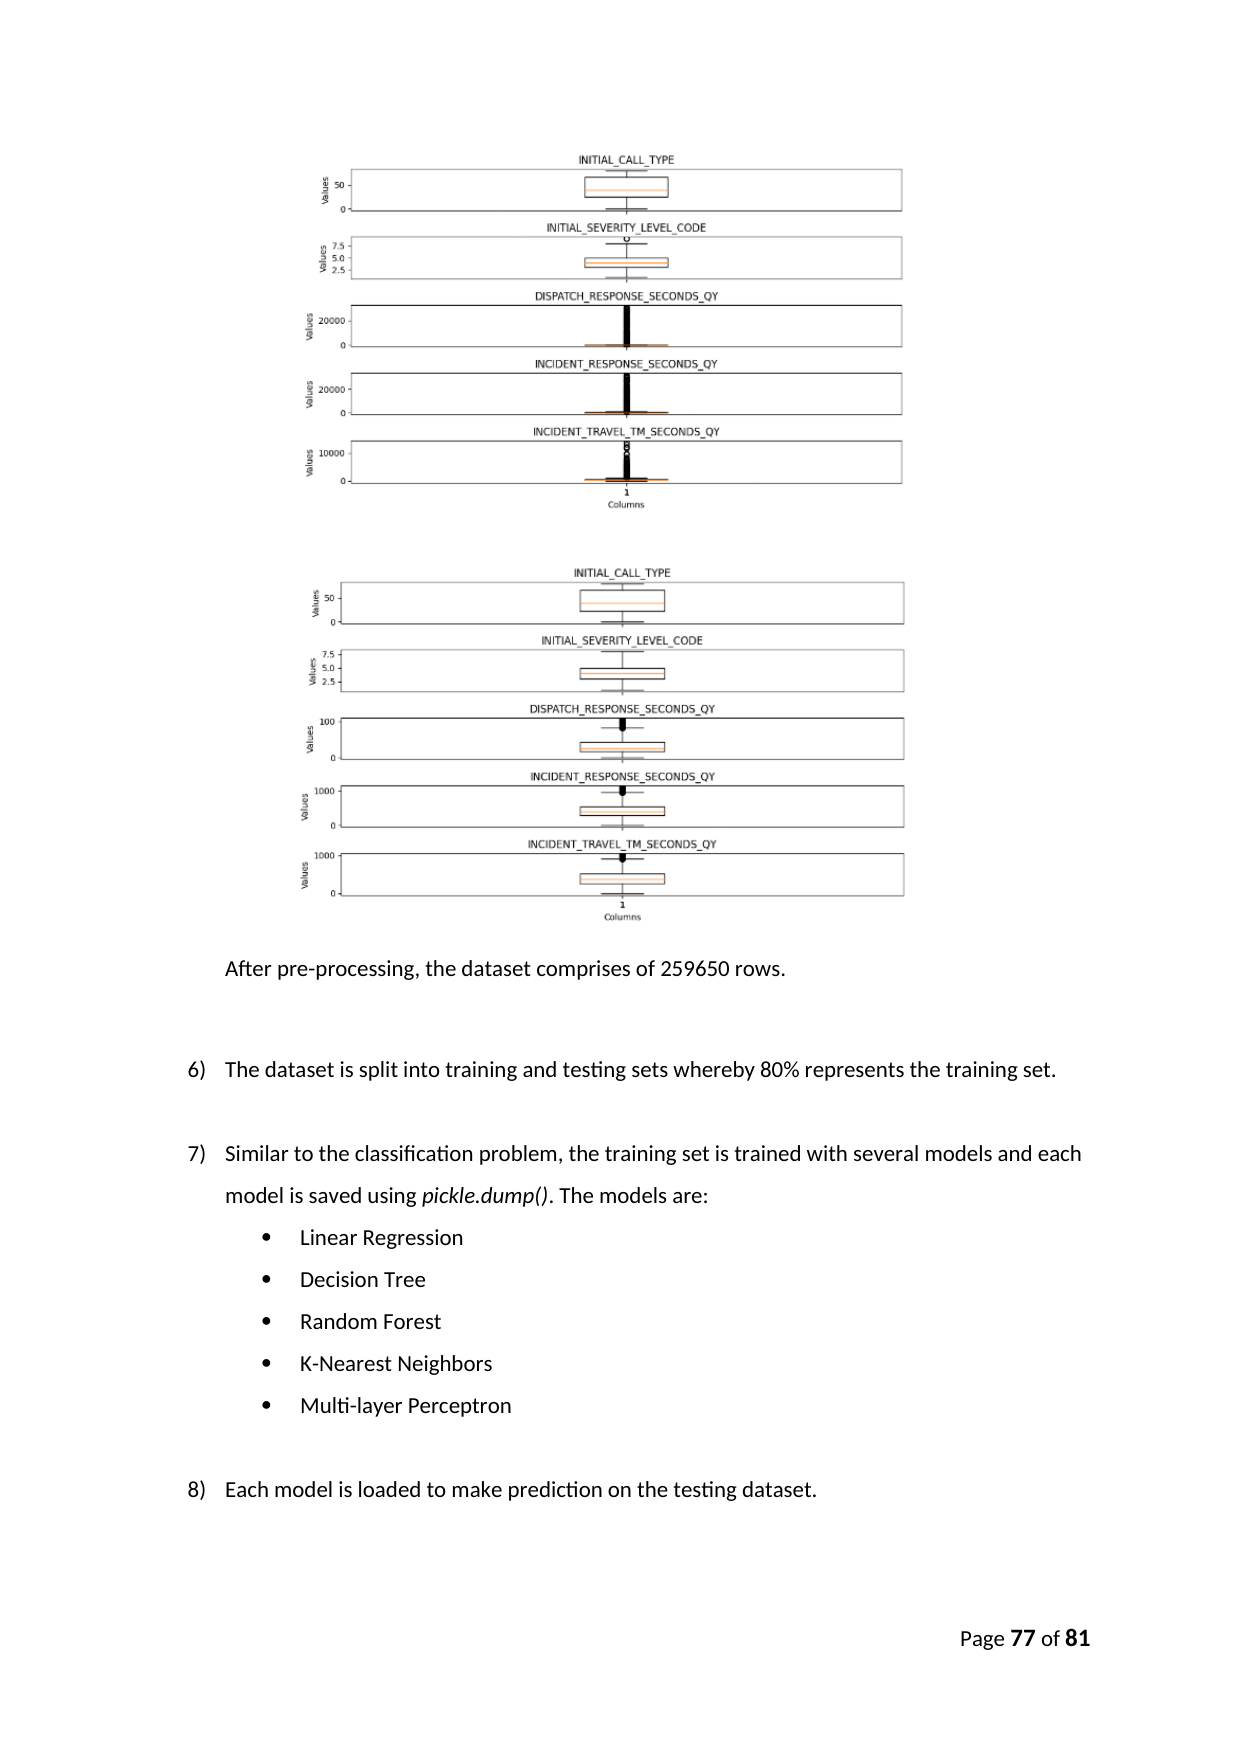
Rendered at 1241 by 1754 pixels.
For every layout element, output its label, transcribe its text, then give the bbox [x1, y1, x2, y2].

list Similar to the classification problem, the training set is trained with several models and each model is saved using pickle.dump(). The models are: [187, 1139, 1090, 1209]
list Multi-layer Perceptron [262, 1391, 1090, 1419]
text After pre-processing, the dataset comprises of 259650 rows. [225, 954, 1090, 982]
list Linear Regression [262, 1223, 1090, 1251]
picture [300, 568, 907, 924]
list The dataset is split into training and testing sets whereby 80% represents the training set. [187, 1055, 1090, 1083]
picture [300, 150, 907, 513]
list Random Forest [262, 1307, 1090, 1335]
list Decision Tree [262, 1265, 1090, 1293]
list K-Nearest Neighbors [262, 1349, 1090, 1377]
list Each model is loaded to make prediction on the testing dataset. [187, 1475, 1090, 1503]
